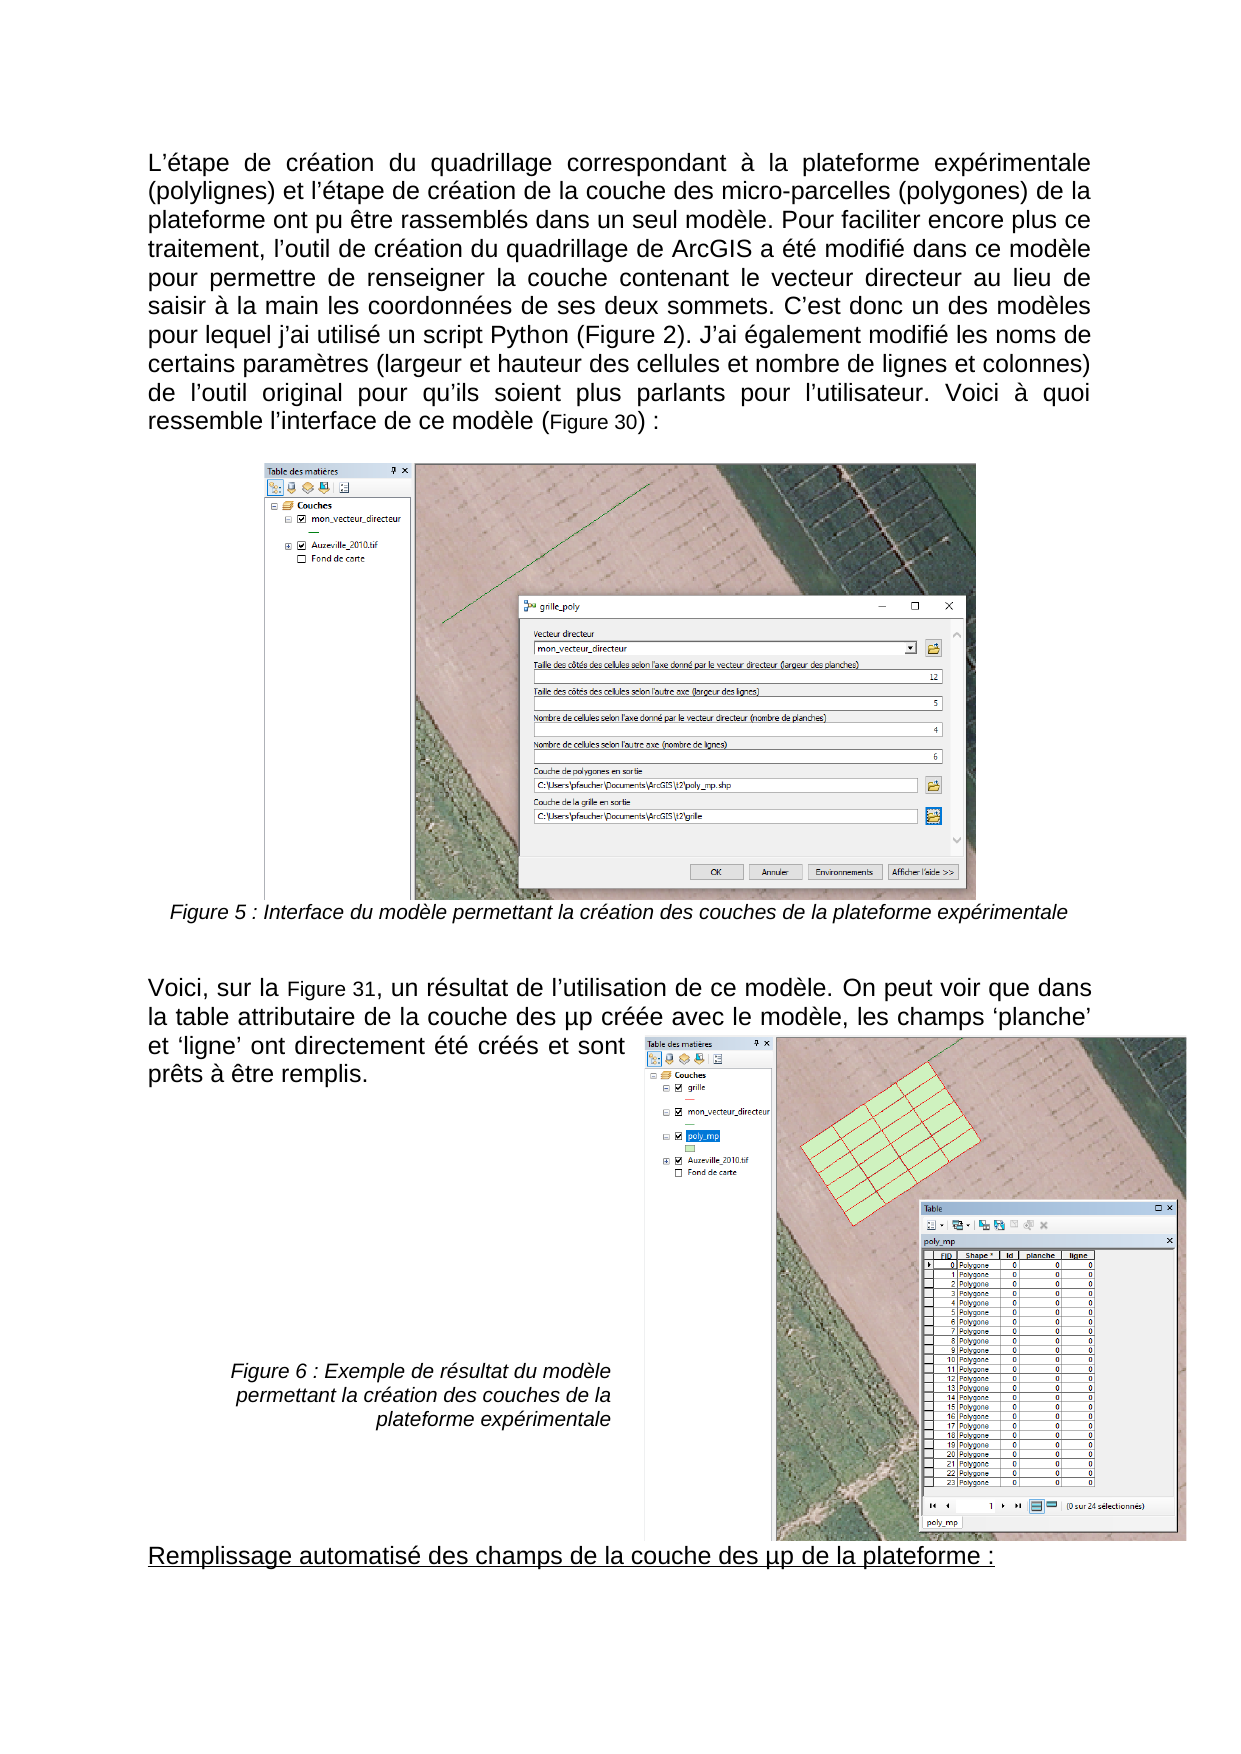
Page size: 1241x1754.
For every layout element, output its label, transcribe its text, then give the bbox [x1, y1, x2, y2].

picture [264, 463, 976, 900]
picture [644, 1035, 1187, 1541]
text Remplissage automatisé des champs de la couche des µp de la plateforme : [148, 1363, 1093, 1570]
text Voici, sur la Figure 31, un résultat de l’utilisation de ce modèle. On peut voir que dans la table attributaire de la couche des µp créée avec le modèle, les champs ‘planche’ et ‘ligne’ ont directement été créés et sont prêts à être remplis. [148, 973, 1093, 1088]
